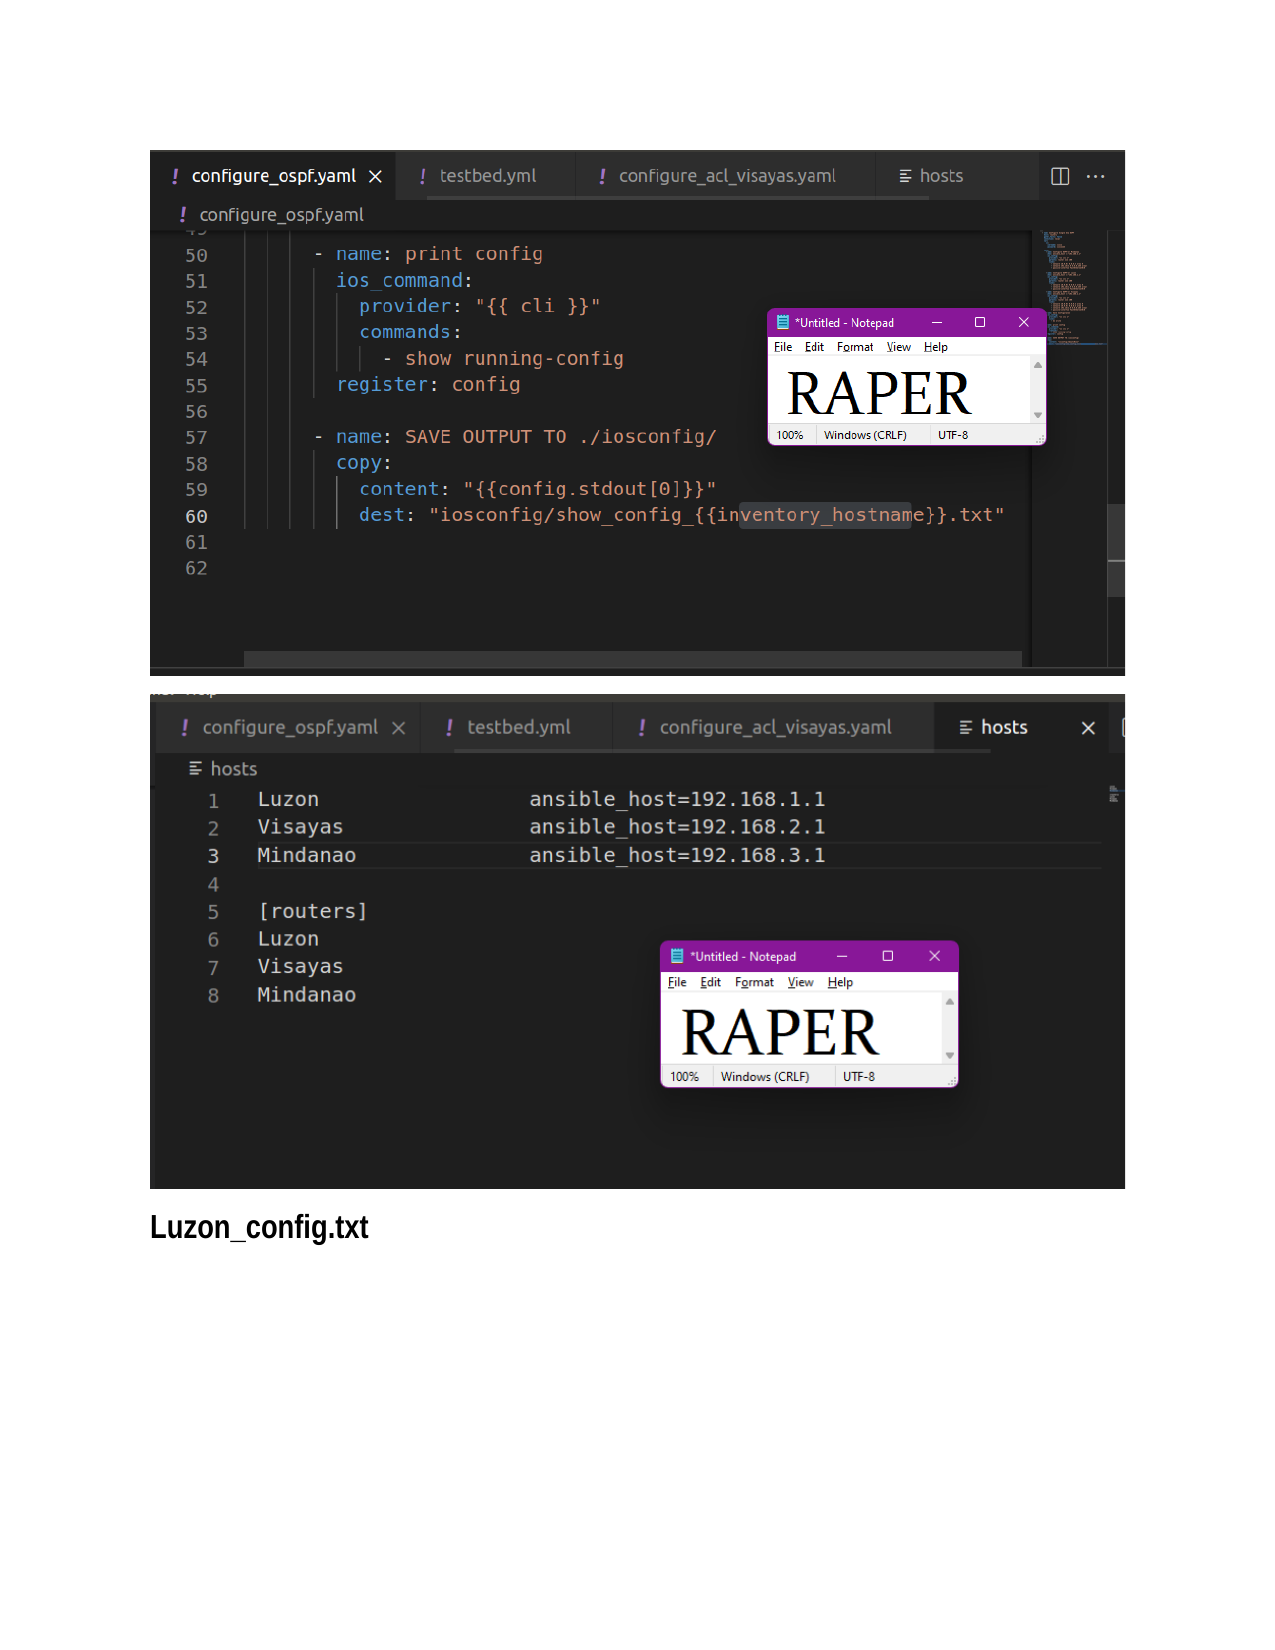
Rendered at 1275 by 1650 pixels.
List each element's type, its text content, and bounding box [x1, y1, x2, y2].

picture [150, 150, 1125, 676]
picture [150, 694, 1125, 1189]
text Luzon_config.txt [150, 1207, 1125, 1246]
